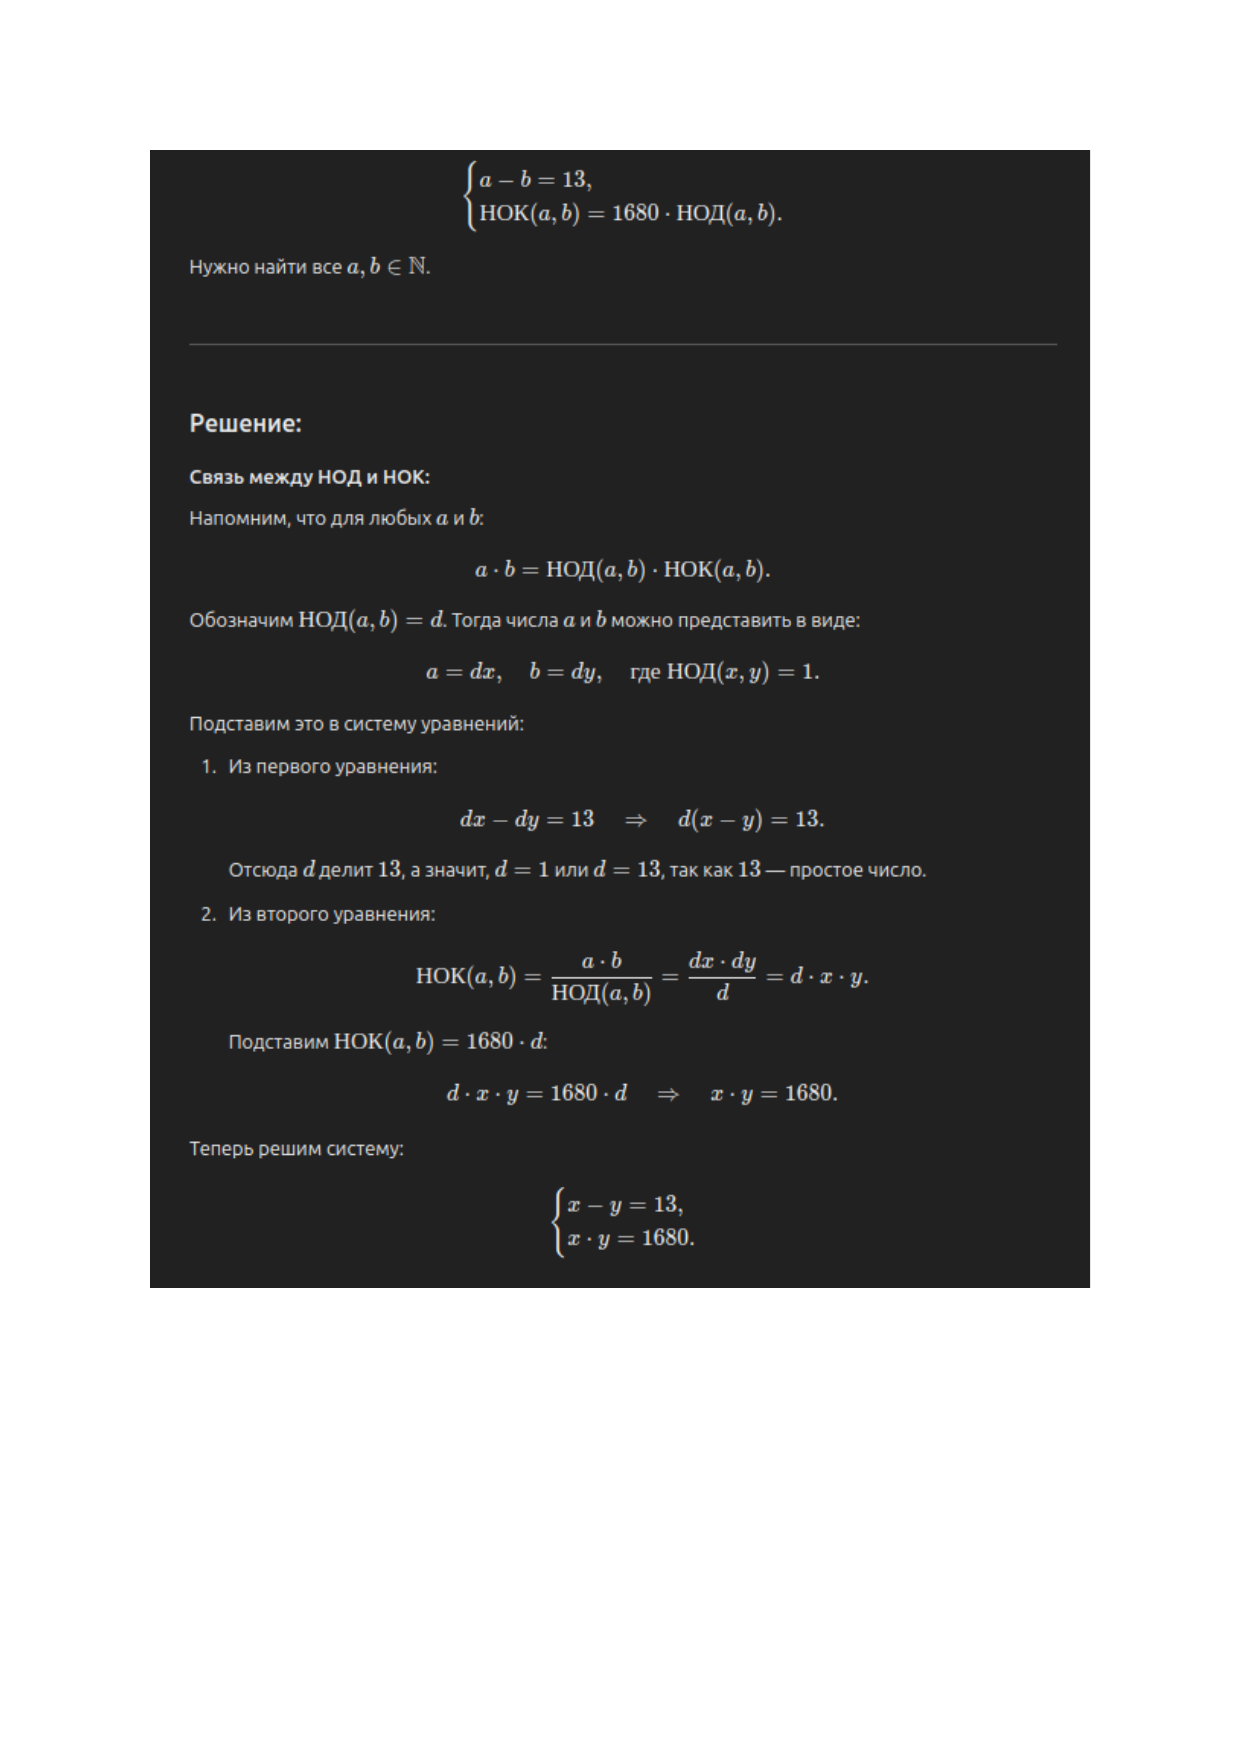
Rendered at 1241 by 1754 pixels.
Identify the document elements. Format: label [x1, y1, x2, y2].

picture [150, 150, 1091, 1288]
